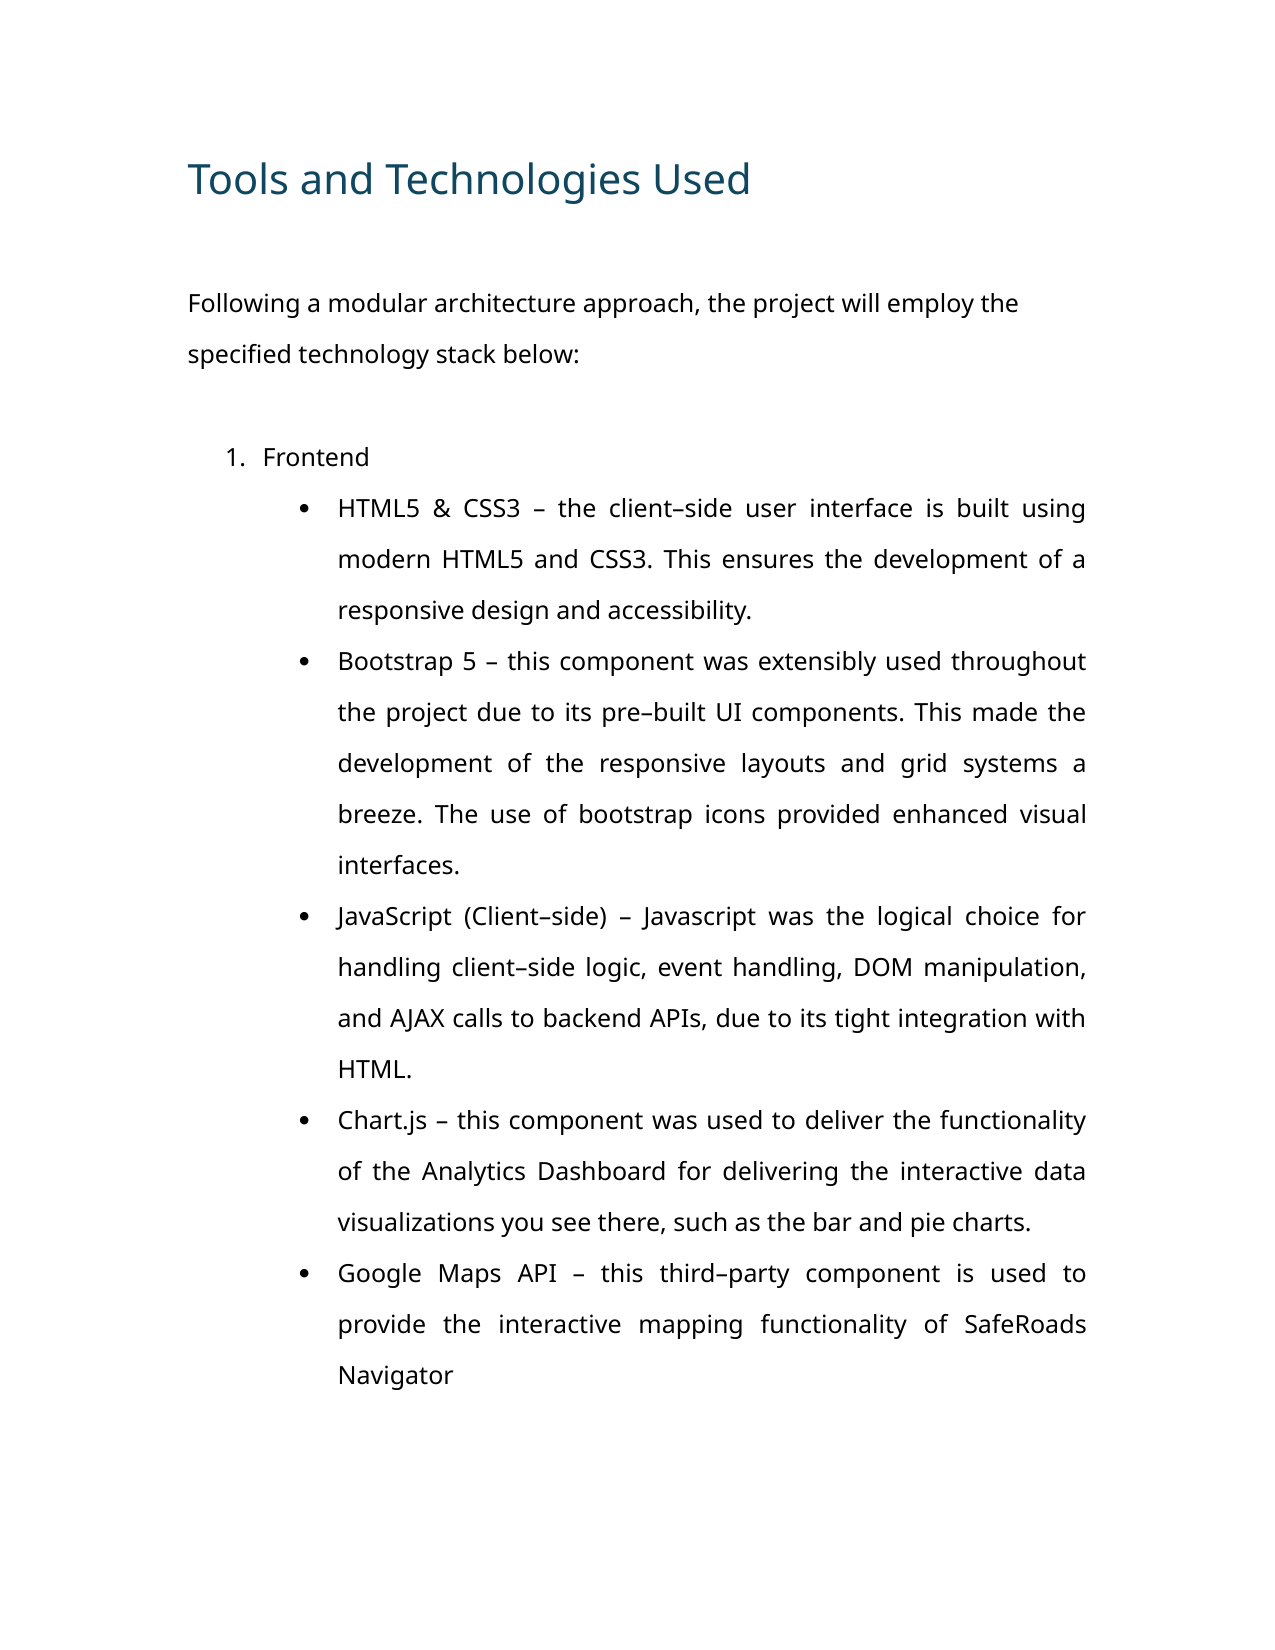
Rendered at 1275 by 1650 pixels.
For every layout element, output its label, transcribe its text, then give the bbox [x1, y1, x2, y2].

text Following a modular architecture approach, the project will employ the specified technology stack below: [187, 286, 1087, 371]
subtitle Tools and Technologies Used [187, 150, 1087, 207]
list JavaScript (Client–side) – Javascript was the logical choice for handling client–side logic, event handling, DOM manipulation, and AJAX calls to backend APIs, due to its tight integration with HTML. [300, 899, 1087, 1086]
list Bootstrap 5 – this component was extensibly used throughout the project due to its pre–built UI components. This made the development of the responsive layouts and grid systems a breeze. The use of bootstrap icons provided enhanced visual interfaces. [300, 643, 1087, 882]
list Chart.js – this component was used to deliver the functionality of the Analytics Dashboard for delivering the interactive data visualizations you see there, such as the bar and pie charts. [300, 1103, 1087, 1239]
list Frontend [225, 439, 1087, 473]
list Google Maps API – this third–party component is used to provide the interactive mapping functionality of SafeRoads Navigator [300, 1256, 1087, 1392]
list HTML5 & CSS3 – the client–side user interface is built using modern HTML5 and CSS3. This ensures the development of a responsive design and accessibility. [300, 490, 1087, 626]
